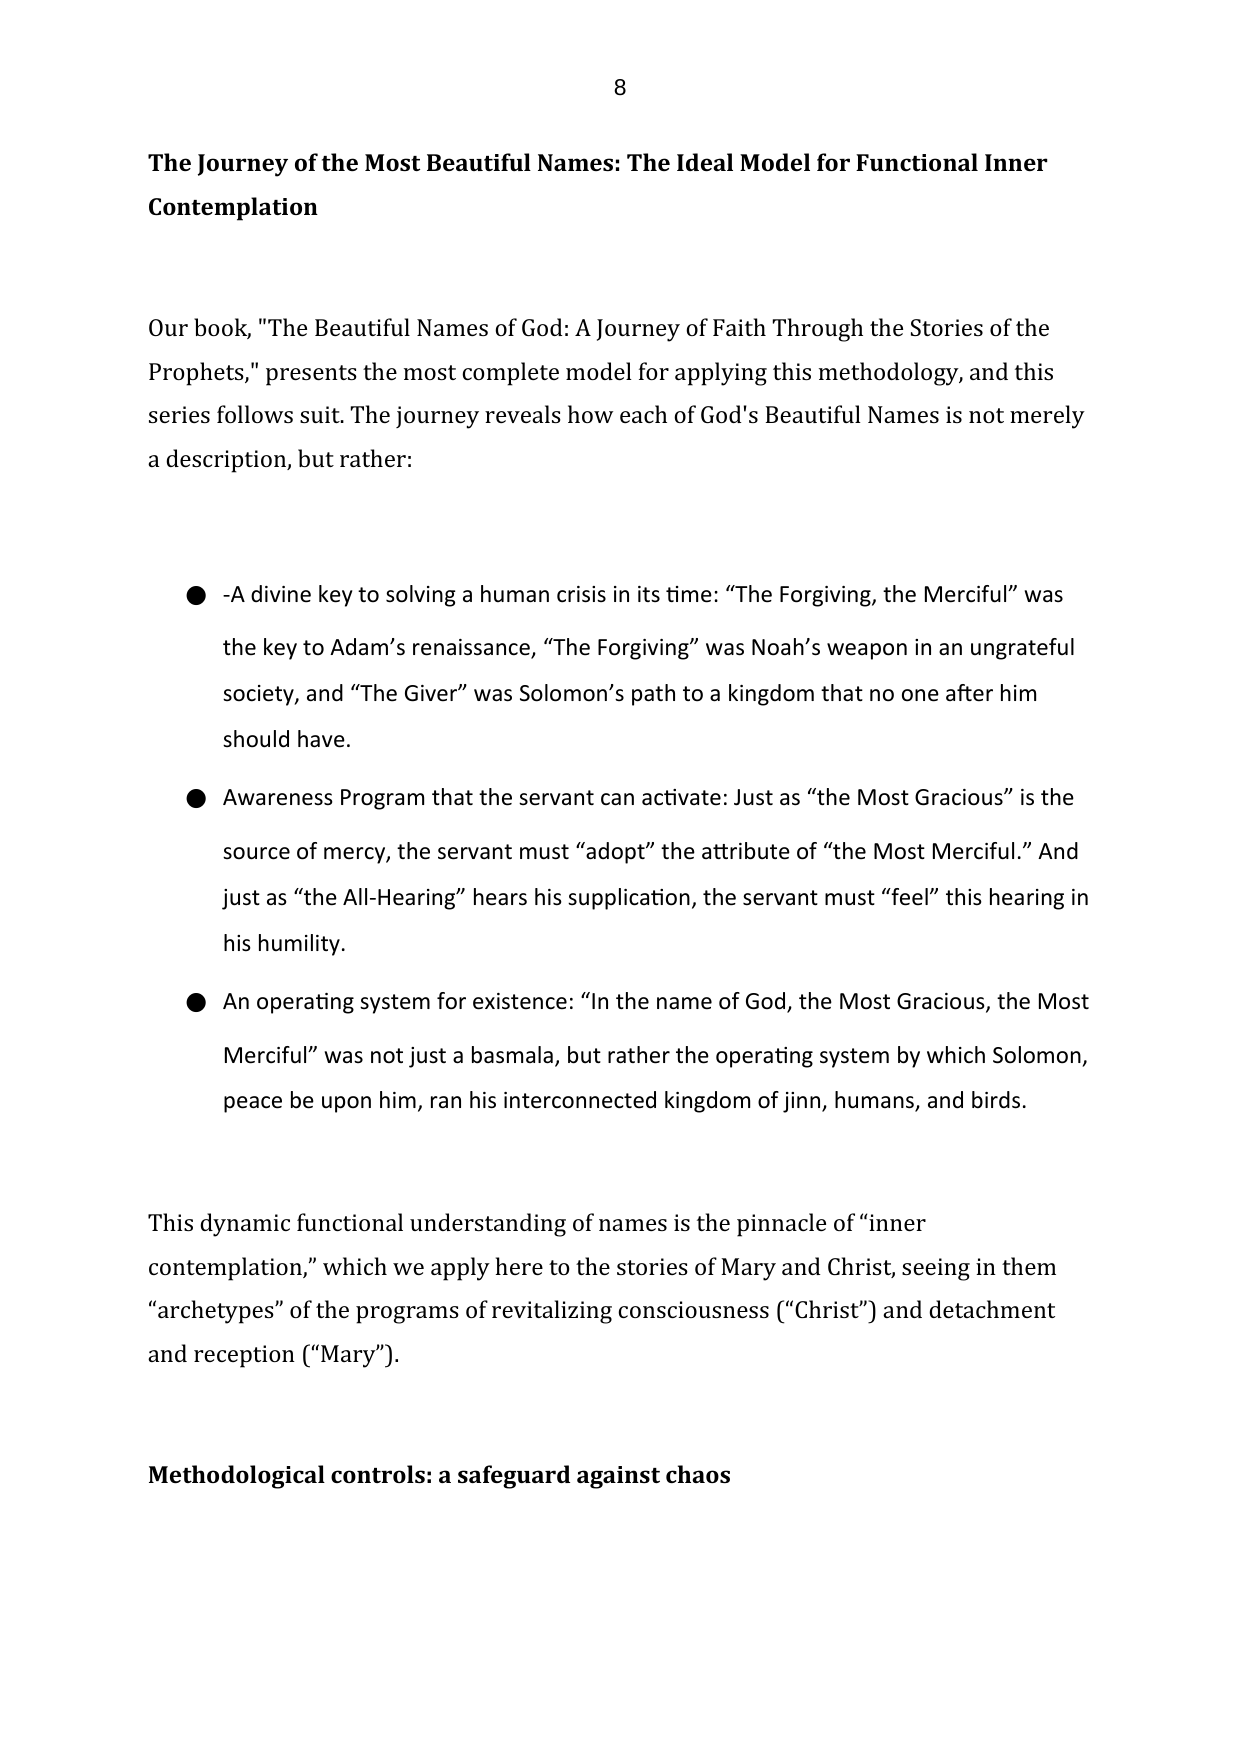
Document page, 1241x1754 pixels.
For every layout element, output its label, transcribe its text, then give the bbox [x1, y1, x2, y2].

text This dynamic functional understanding of names is the pinnacle of “inner contemplation,” which we apply here to the stories of Mary and Christ, seeing in them “archetypes” of the programs of revitalizing consciousness (“Christ”) and detachment and reception (“Mary”). [148, 1207, 1093, 1368]
list -A divine key to solving a human crisis in its time: “The Forgiving, the Merciful” was the key to Adam’s renaissance, “The Forgiving” was Noah’s weapon in an ungrateful society, and “The Giver” was Solomon’s path to a kingdom that no one after him should have. [185, 565, 1093, 753]
list Awareness Program that the servant can activate: Just as “the Most Gracious” is the source of mercy, the servant must “adopt” the attribute of “the Most Merciful.” And just as “the All-Hearing” hears his supplication, the servant must “feel” this hearing in his humility. [185, 769, 1093, 957]
list An operating system for existence: “In the name of God, the Most Gracious, the Most Merciful” was not just a basmala, but rather the operating system by which Solomon, peace be upon him, ran his interconnected kingdom of jinn, humans, and birds. [185, 972, 1093, 1115]
text The Journey of the Most Beautiful Names: The Ideal Model for Functional Inner Contemplation [148, 148, 1093, 221]
text Our book, "The Beautiful Names of God: A Journey of Faith Through the Stories of the Prophets," presents the most complete model for applying this methodology, and this series follows suit. The journey reveals how each of God's Beautiful Names is not merely a description, but rather: [148, 312, 1093, 473]
text Methodological controls: a safeguard against chaos [148, 1460, 1093, 1489]
